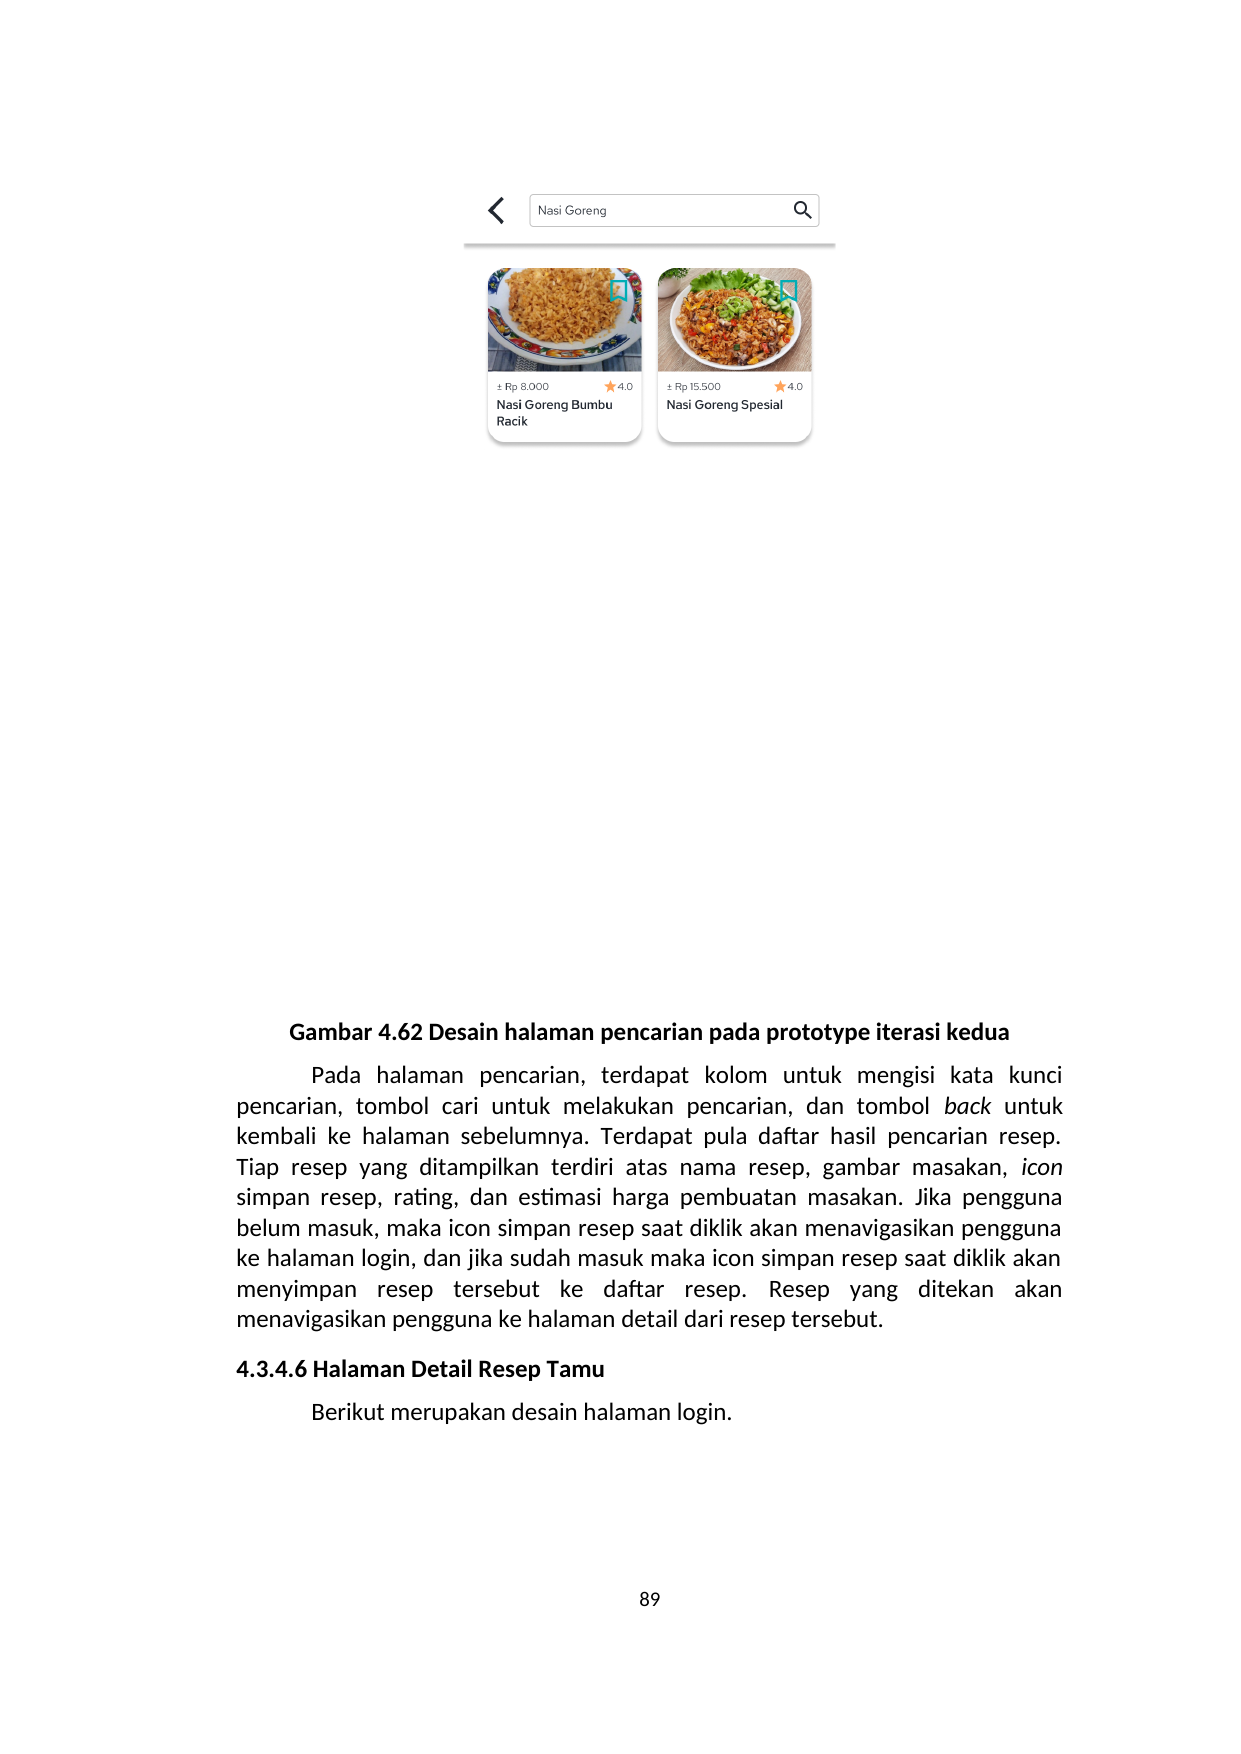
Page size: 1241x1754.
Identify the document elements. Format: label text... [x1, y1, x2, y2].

subtitle Halaman Detail Resep Tamu [236, 1353, 1063, 1383]
text Pada halaman pencarian, terdapat kolom untuk mengisi kata kunci pencarian, tombol cari untuk melakukan pencarian, dan tombol back untuk kembali ke halaman sebelumnya. Terdapat pula daftar hasil pencarian resep. Tiap resep yang ditampilkan terdiri atas nama resep, gambar masakan, icon simpan resep, rating, dan estimasi harga pembuatan masakan. Jika pengguna belum masuk, maka icon simpan resep saat diklik akan menavigasikan pengguna ke halaman login, dan jika sudah masuk maka icon simpan resep saat diklik akan menyimpan resep tersebut ke daftar resep. Resep yang ditekan akan menavigasikan pengguna ke halaman detail dari resep tersebut. [236, 1059, 1063, 1334]
text Berikut merupakan desain halaman login. [236, 1396, 1063, 1426]
picture [463, 177, 836, 1004]
